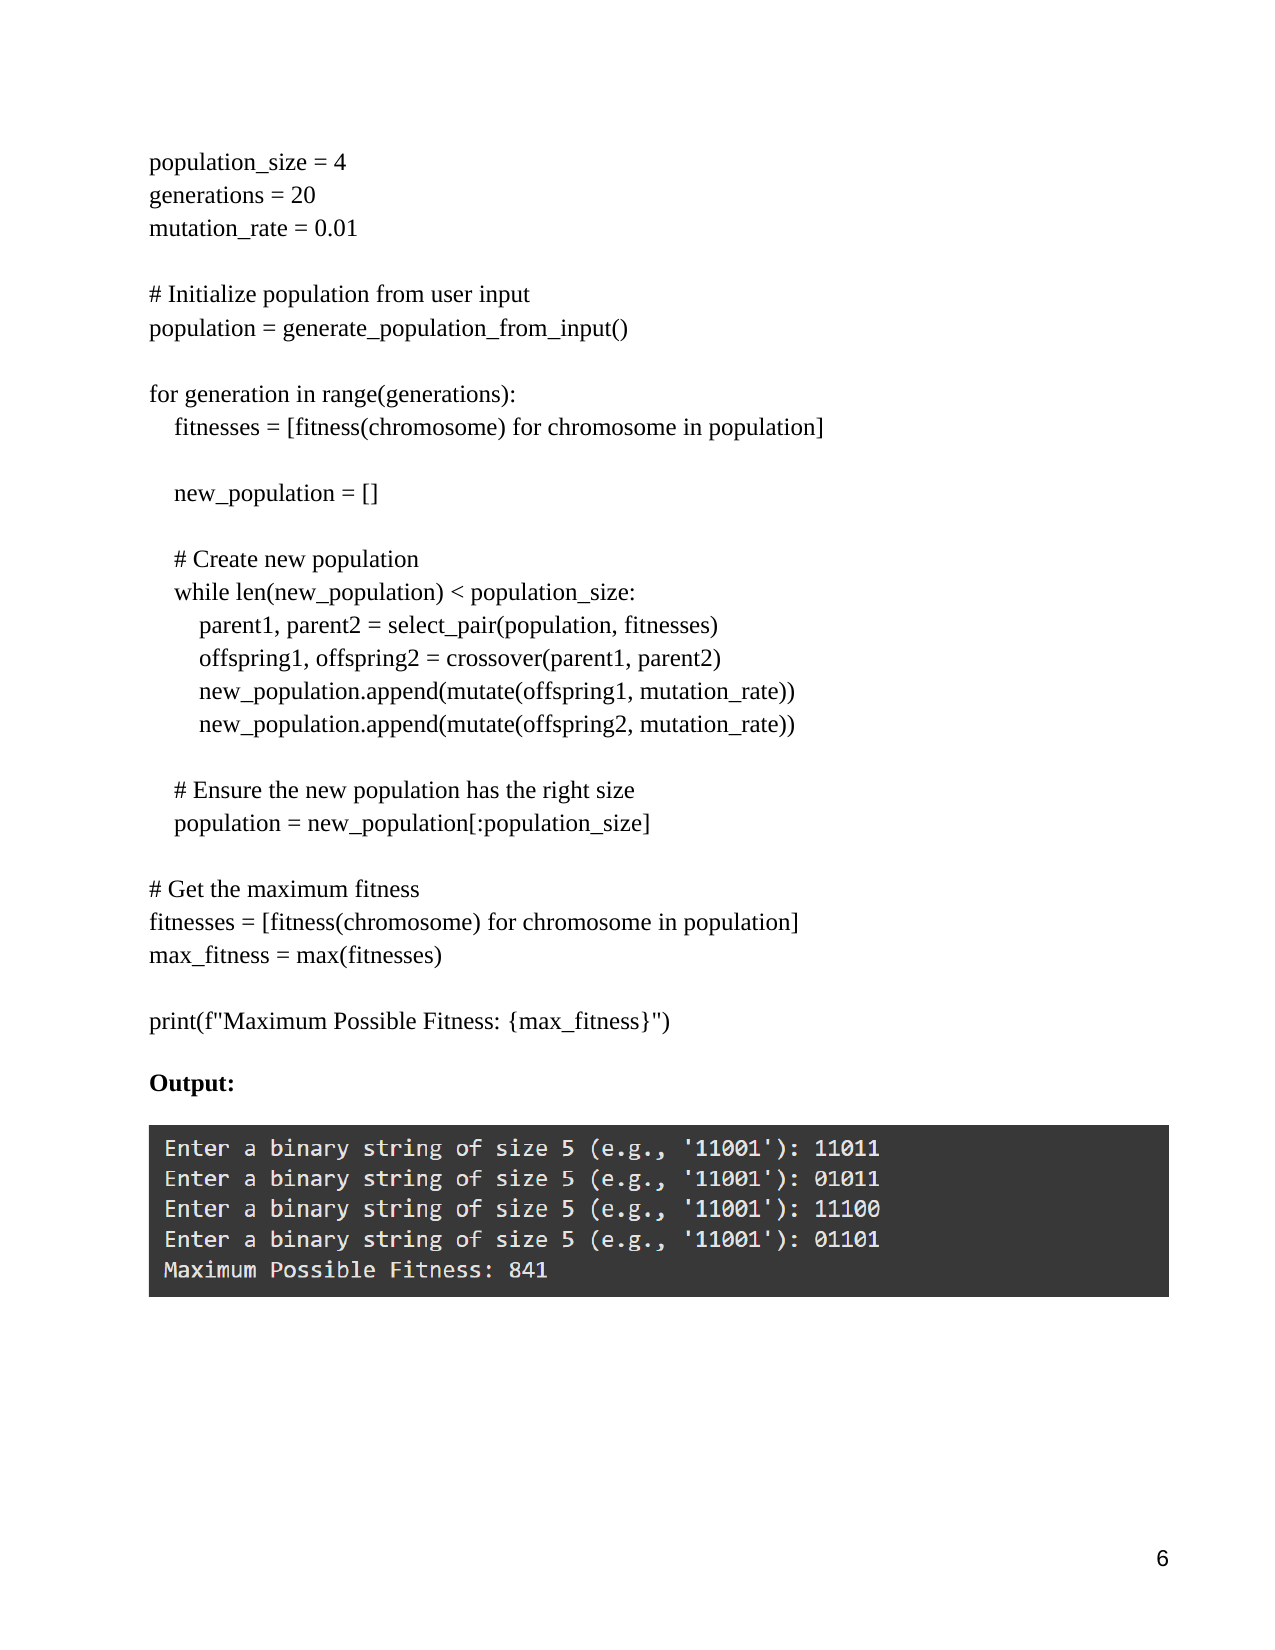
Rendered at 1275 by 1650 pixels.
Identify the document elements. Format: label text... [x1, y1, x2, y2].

text offspring1, offspring2 = crossover(parent1, parent2) [149, 643, 1169, 672]
text generations = 20 [149, 181, 1169, 209]
text while len(new_population) < population_size: [149, 577, 1169, 606]
text mutation_rate = 0.01 [149, 213, 1169, 242]
text population = new_population[:population_size] [149, 808, 1169, 837]
text new_population = [] [149, 478, 1169, 506]
text population = generate_population_from_input() [149, 313, 1169, 341]
text parent1, parent2 = select_pair(population, fitnesses) [149, 610, 1169, 638]
text population_size = 4 [149, 147, 1169, 176]
text # Get the maximum fitness [149, 874, 1169, 903]
text for generation in range(generations): [149, 379, 1169, 407]
text new_population.append(mutate(offspring2, mutation_rate)) [149, 709, 1169, 738]
text fitnesses = [fitness(chromosome) for chromosome in population] [149, 412, 1169, 440]
picture [148, 1125, 1169, 1297]
text print(f"Maximum Possible Fitness: {max_fitness}") [149, 1006, 1169, 1035]
text # Ensure the new population has the right size [149, 775, 1169, 804]
text # Initialize population from user input [149, 279, 1169, 308]
text max_fitness = max(fitnesses) [149, 940, 1169, 969]
text Output: [149, 1068, 1169, 1097]
text new_population.append(mutate(offspring1, mutation_rate)) [149, 676, 1169, 704]
text fitnesses = [fitness(chromosome) for chromosome in population] [149, 907, 1169, 936]
text # Create new population [149, 544, 1169, 572]
